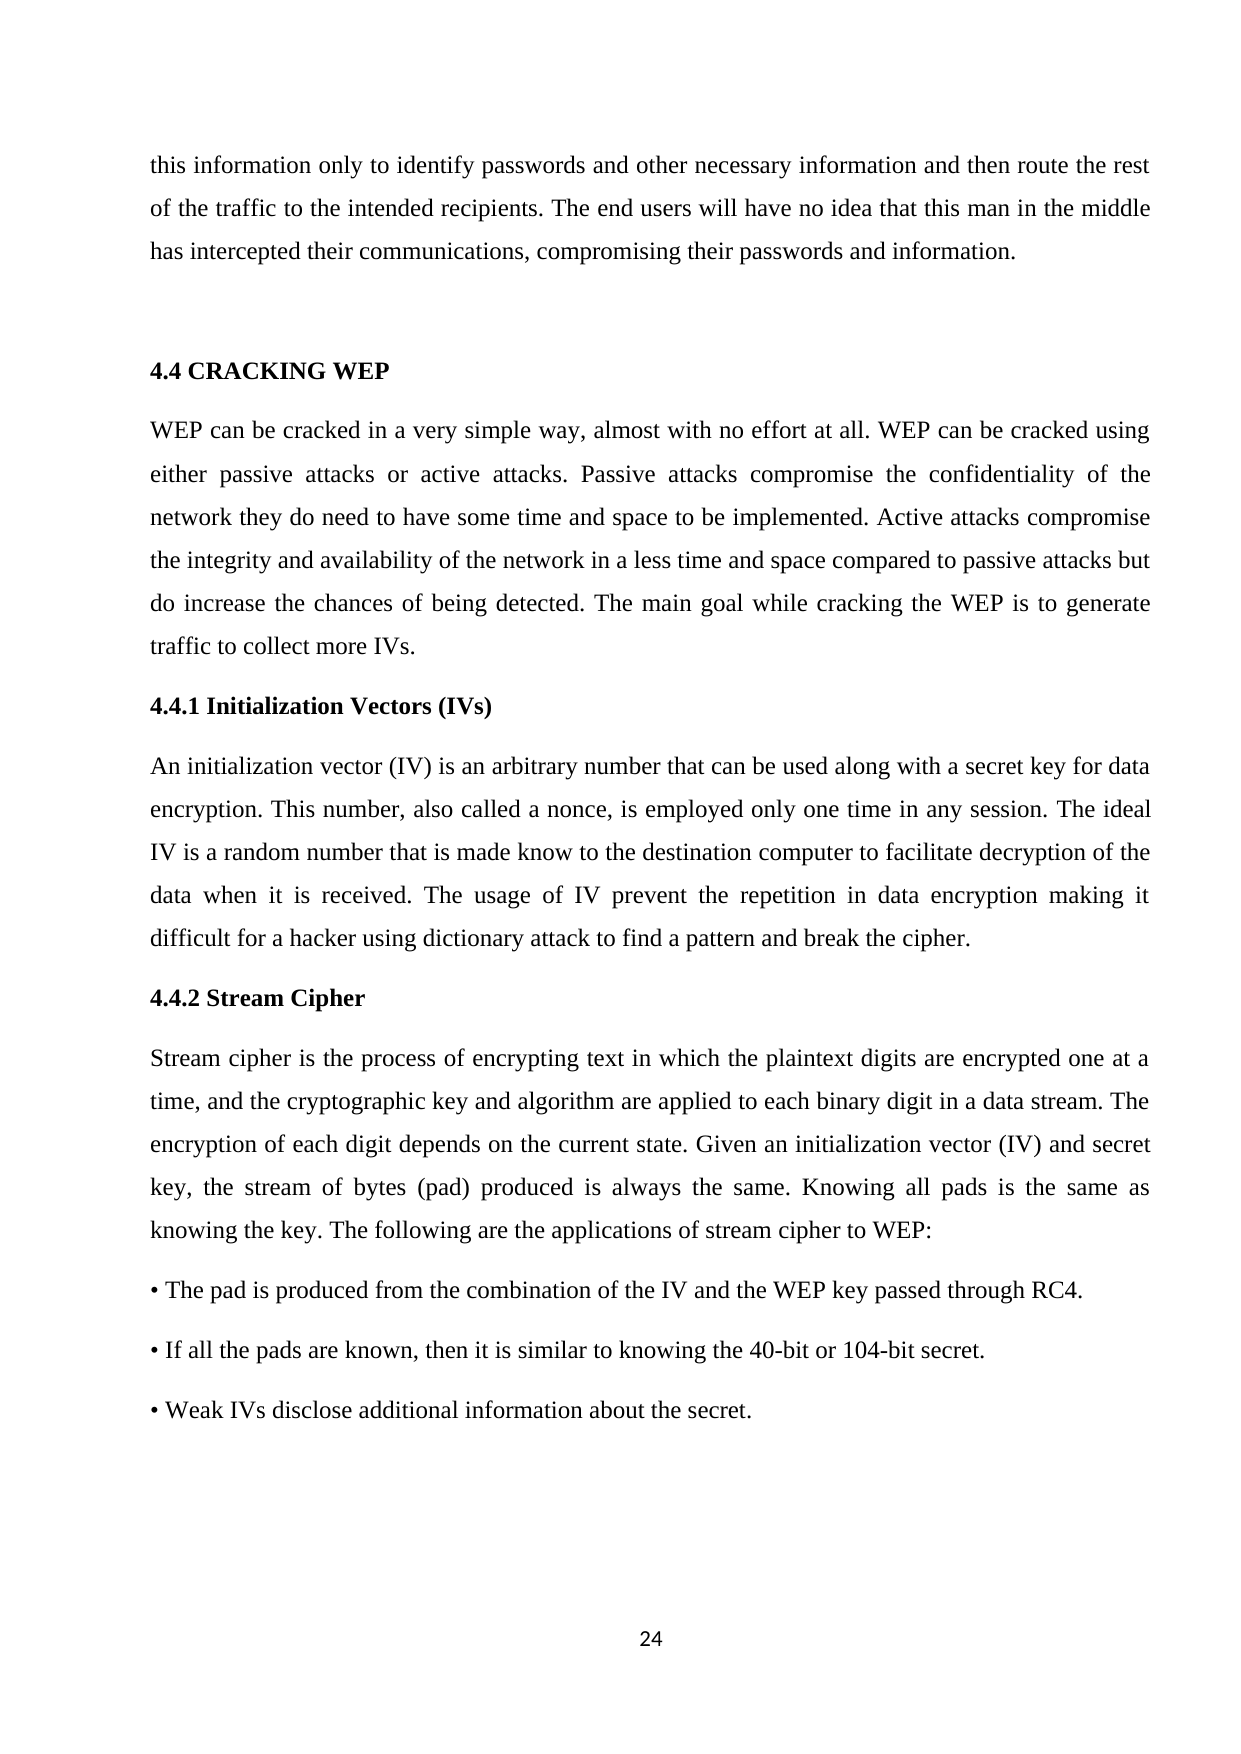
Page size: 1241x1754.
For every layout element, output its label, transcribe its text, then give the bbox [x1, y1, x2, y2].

text An initialization vector (IV) is an arbitrary number that can be used along with a secret key for data encryption. This number, also called a nonce, is employed only one time in any session. The ideal IV is a random number that is made know to the destination computer to facilitate decryption of the data when it is received. The usage of IV prevent the repetition in data encryption making it difficult for a hacker using dictionary attack to find a pattern and break the cipher. [150, 751, 1152, 952]
text • The pad is produced from the combination of the IV and the WEP key passed through RC4. [150, 1275, 1152, 1304]
text 4.4.2 Stream Cipher [150, 983, 1152, 1012]
text 4.4.1 Initialization Vectors (IVs) [150, 691, 1152, 720]
text • Weak IVs disclose additional information about the secret. [150, 1395, 1152, 1423]
text 4.4 Cracking WEP [150, 356, 1152, 384]
text WEP can be cracked in a very simple way, almost with no effort at all. WEP can be cracked using either passive attacks or active attacks. Passive attacks compromise the confidentiality of the network they do need to have some time and space to be implemented. Active attacks compromise the integrity and availability of the network in a less time and space compared to passive attacks but do increase the chances of being detected. The main goal while cracking the WEP is to generate traffic to collect more IVs. [150, 416, 1152, 660]
text • If all the pads are known, then it is similar to knowing the 40-bit or 104-bit secret. [150, 1335, 1152, 1364]
text Stream cipher is the process of encrypting text in which the plaintext digits are encrypted one at a time, and the cryptographic key and algorithm are applied to each binary digit in a data stream. The encryption of each digit depends on the current state. Given an initialization vector (IV) and secret key, the stream of bytes (pad) produced is always the same. Knowing all pads is the same as knowing the key. The following are the applications of stream cipher to WEP: [150, 1043, 1152, 1244]
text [150, 150, 1152, 265]
